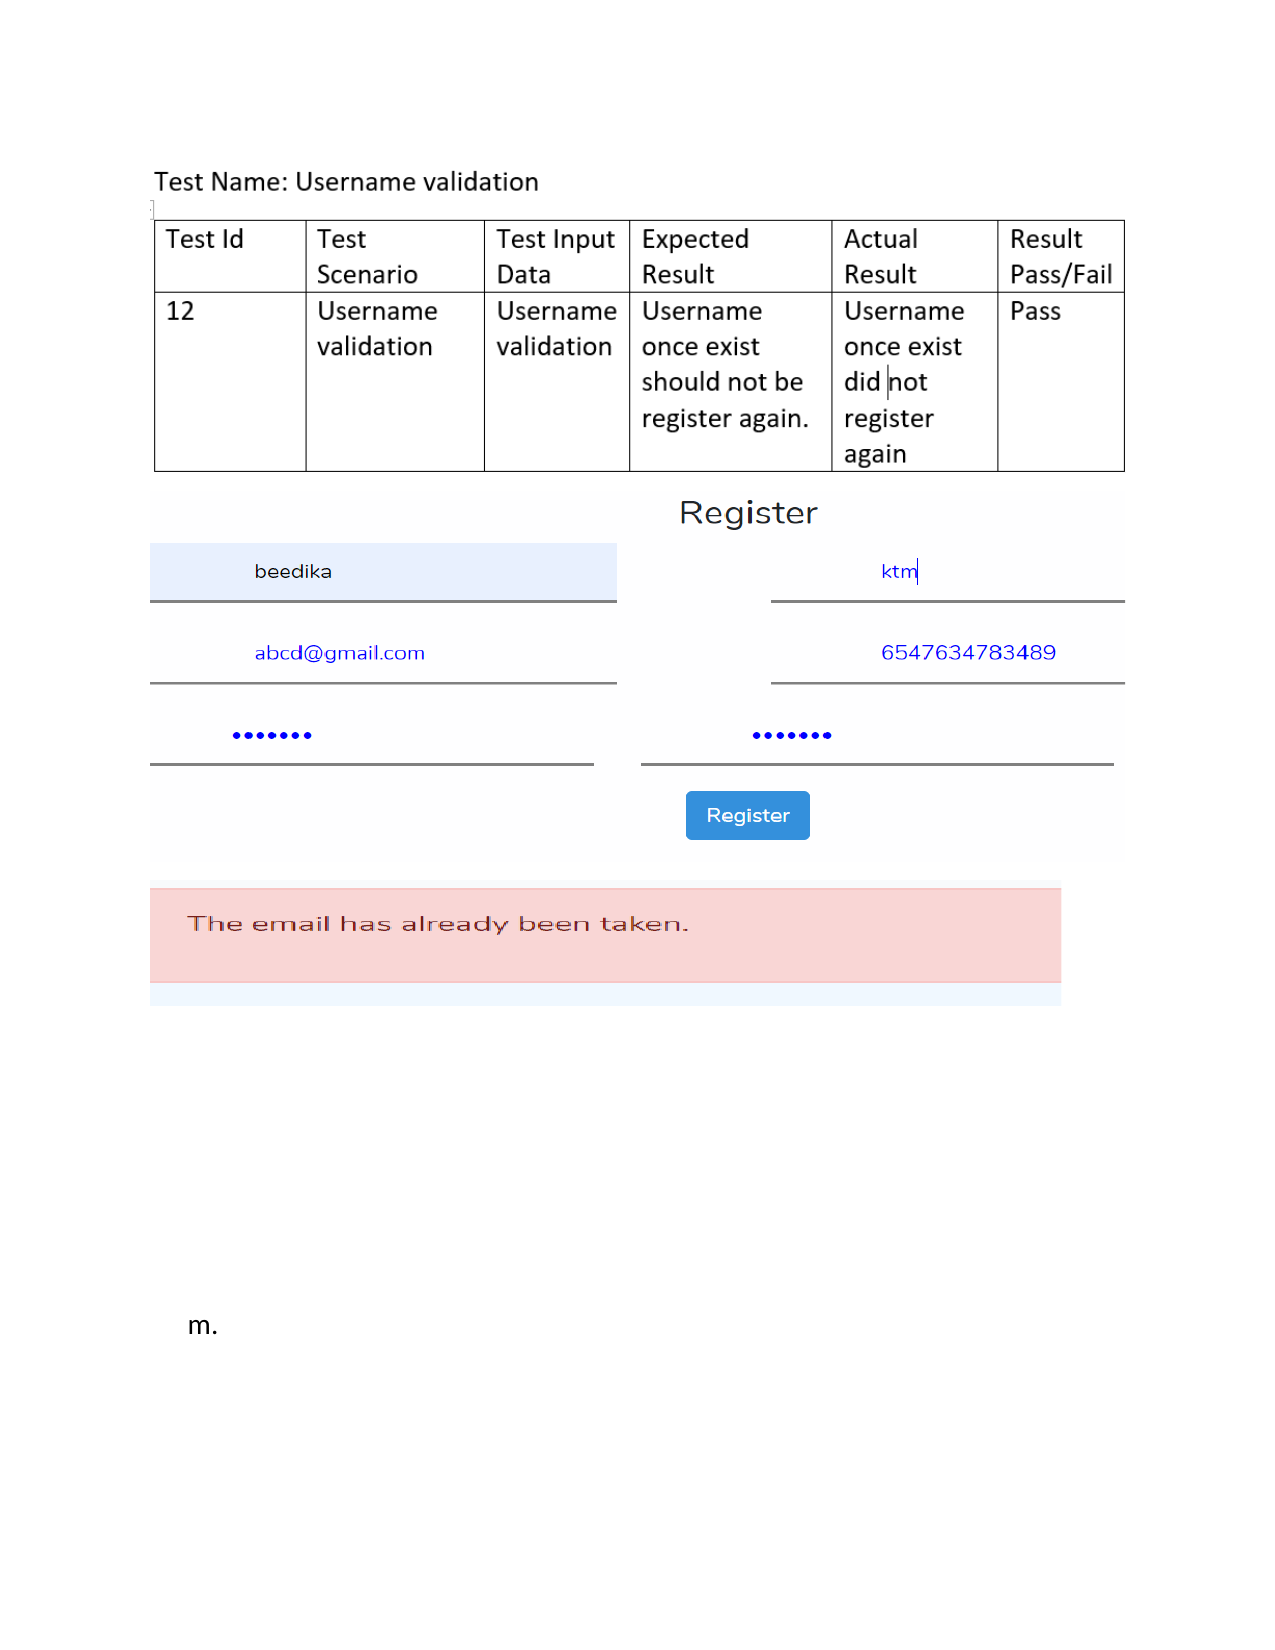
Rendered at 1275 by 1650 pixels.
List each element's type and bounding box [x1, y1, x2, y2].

picture [150, 880, 1062, 1006]
picture [150, 150, 1125, 473]
picture [150, 491, 1125, 862]
